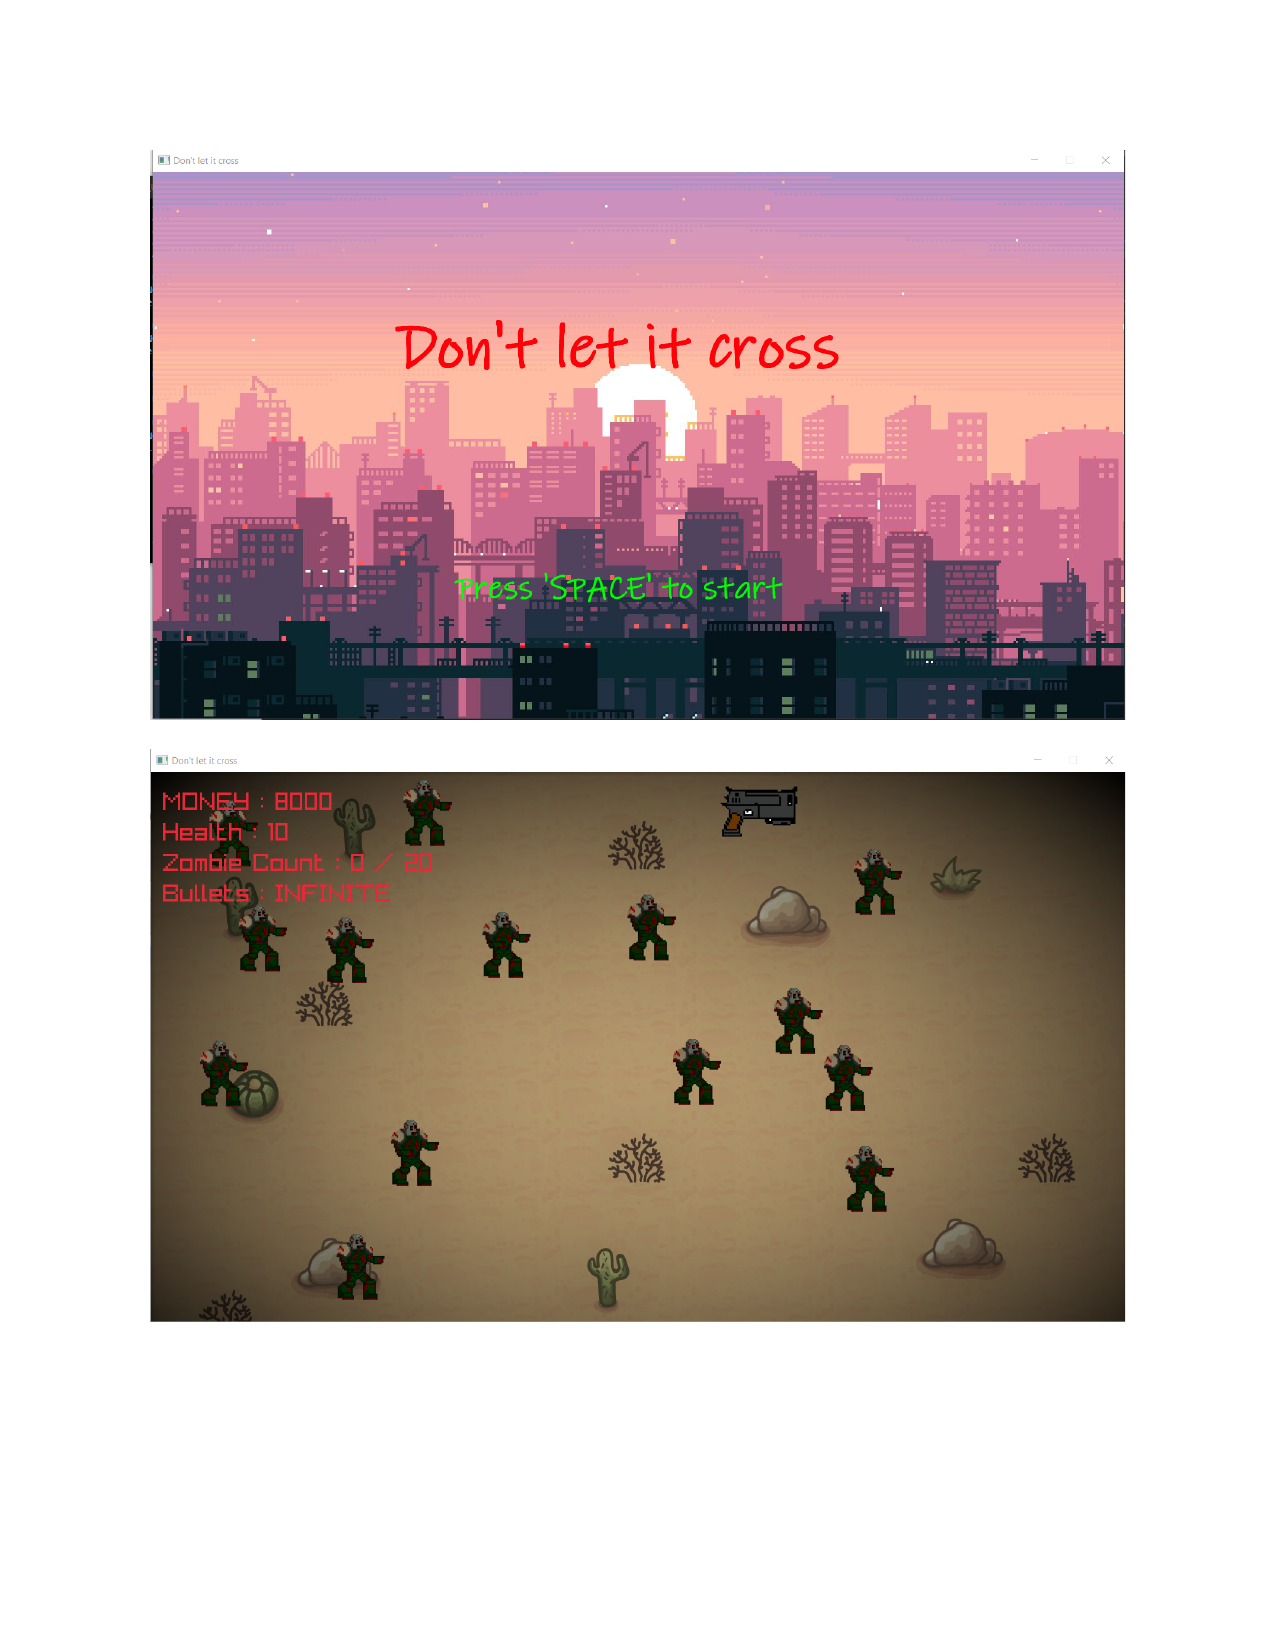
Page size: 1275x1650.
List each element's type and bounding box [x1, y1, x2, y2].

picture [150, 150, 1125, 720]
picture [150, 749, 1125, 1322]
